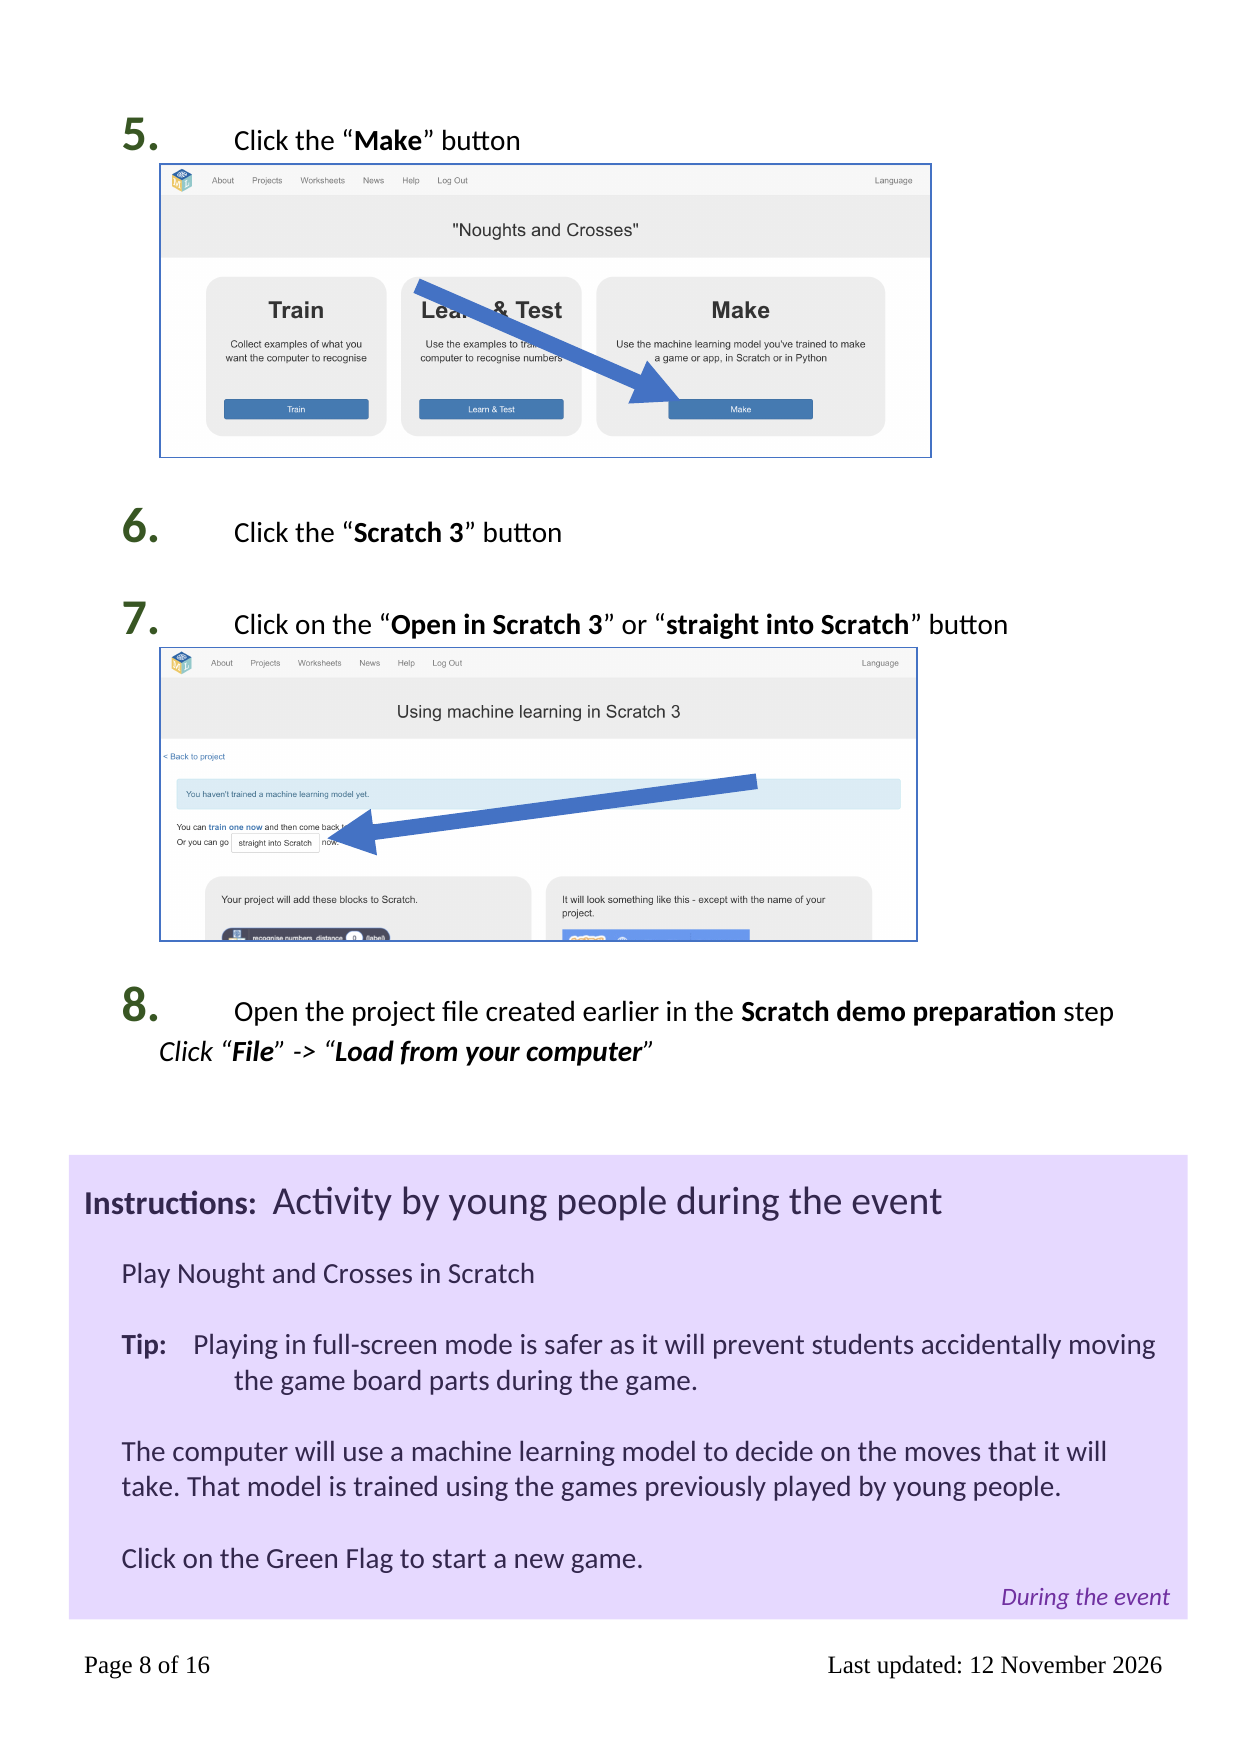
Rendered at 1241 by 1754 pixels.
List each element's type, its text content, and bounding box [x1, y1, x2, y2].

list Click the “Scratch 3” button [121, 494, 1164, 586]
picture [161, 648, 916, 940]
picture [161, 165, 930, 457]
list Open the project file created earlier in the Scratch demo preparation step Click “File” -> “Load from your computer” [121, 972, 1164, 1154]
